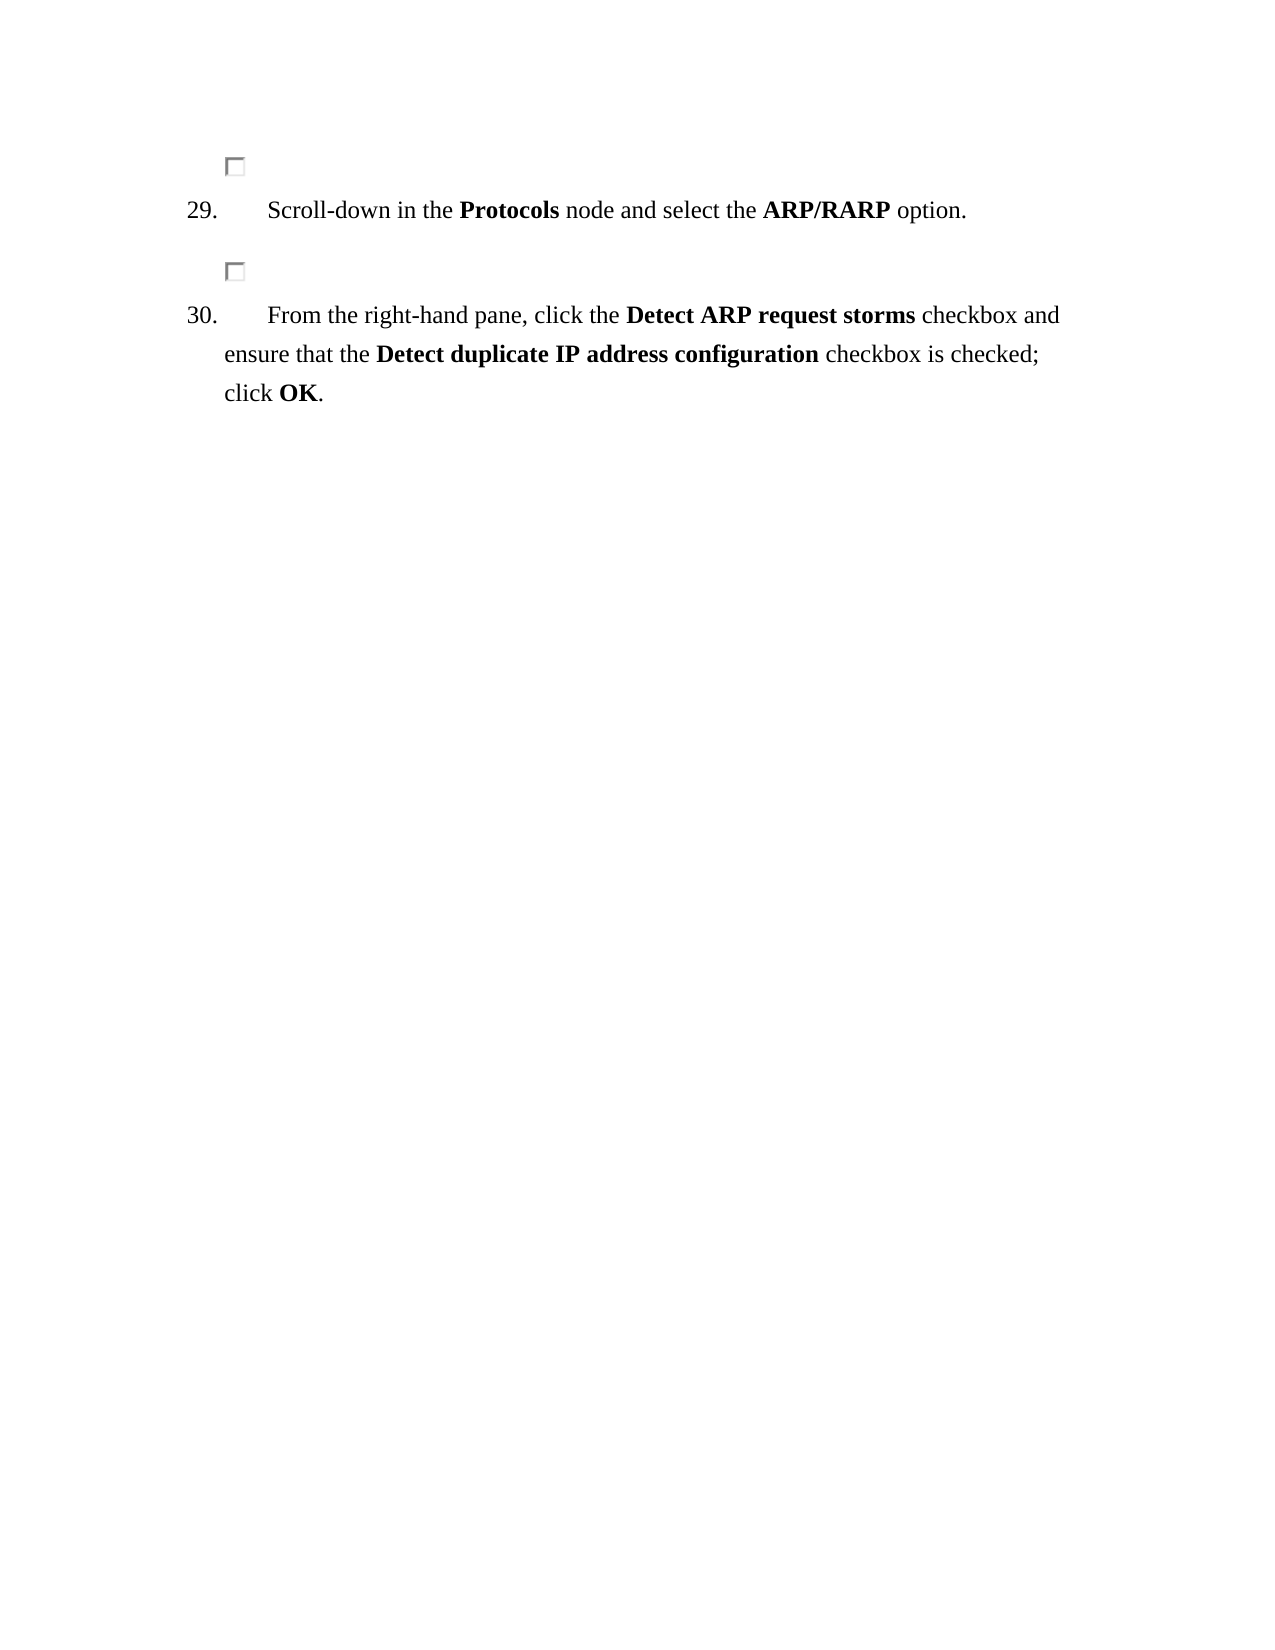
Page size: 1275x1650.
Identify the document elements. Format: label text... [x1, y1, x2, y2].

list Scroll-down in the Protocols node and select the ARP/RARP option. [187, 150, 1094, 224]
list From the right-hand pane, click the Detect ARP request storms checkbox and ensure that the Detect duplicate IP address configuration checkbox is checked; click OK. [187, 255, 1094, 406]
